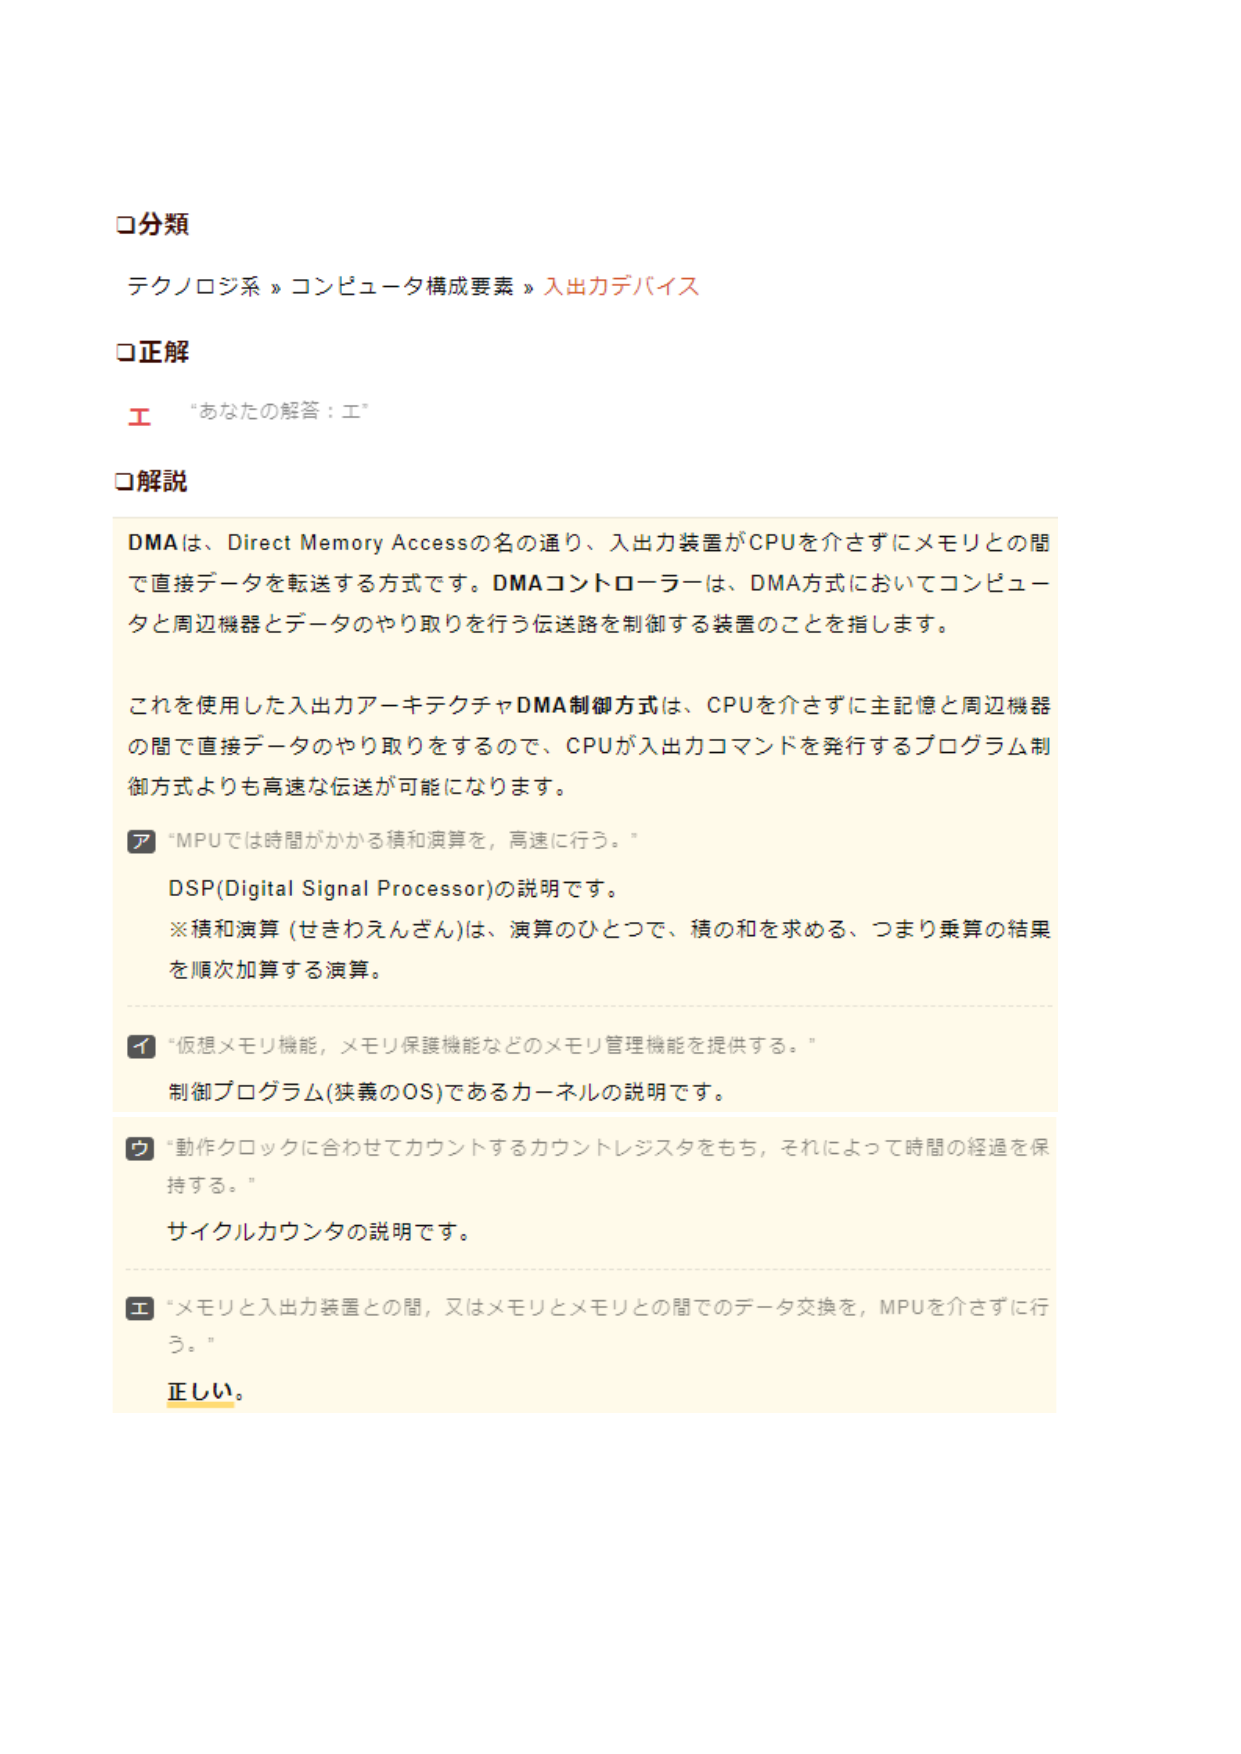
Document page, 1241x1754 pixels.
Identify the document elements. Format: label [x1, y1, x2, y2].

picture [112, 202, 827, 448]
picture [112, 464, 1058, 1112]
picture [112, 1117, 1057, 1413]
